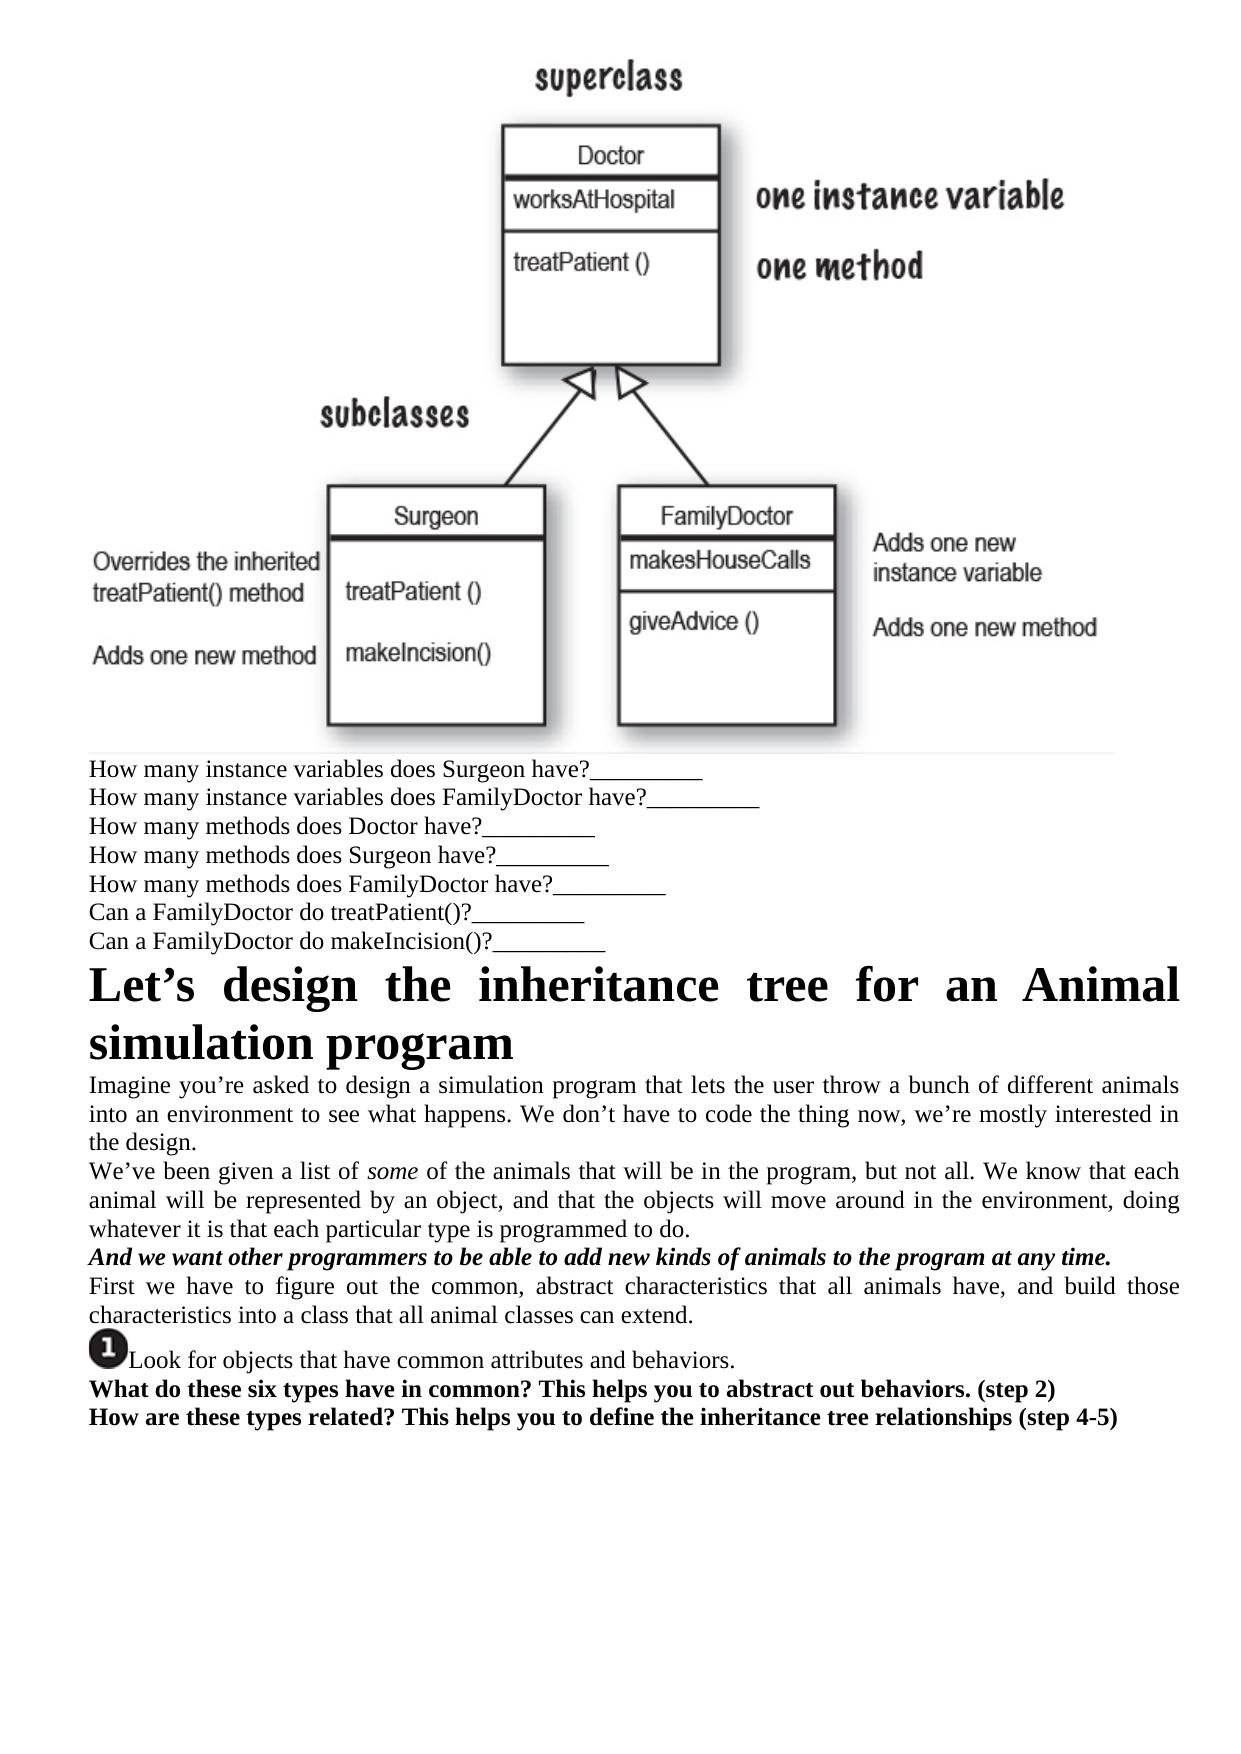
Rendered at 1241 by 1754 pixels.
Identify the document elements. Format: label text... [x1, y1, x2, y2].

text Look for objects that have common attributes and behaviors. [89, 1329, 1181, 1374]
text First we have to figure out the common, abstract characteristics that all animals have, and build those characteristics into a class that all animal classes can extend. [89, 1271, 1181, 1329]
picture [88, 59, 1116, 754]
text Can a FamilyDoctor do treatPatient()?_________ [89, 897, 1181, 926]
text How many instance variables does Surgeon have?_________ [89, 754, 1181, 782]
text And we want other programmers to be able to add new kinds of animals to the program at any time. [89, 1242, 1181, 1271]
text Imagine you’re asked to design a simulation program that lets the user throw a bunch of different animals into an environment to see what happens. We don’t have to code the thing now, we’re mostly interested in the design. [89, 1070, 1181, 1156]
text How many methods does Doctor have?_________ [89, 811, 1181, 840]
text Can a FamilyDoctor do makeIncision()?_________ [89, 926, 1181, 955]
text How many instance variables does FamilyDoctor have?_________ [89, 782, 1181, 811]
text Let’s design the inheritance tree for an Animal simulation program [89, 955, 1181, 1070]
text How many methods does Surgeon have?_________ [89, 840, 1181, 869]
text How are these types related? This helps you to define the inheritance tree relationships (step 4-5) [89, 1402, 1181, 1431]
picture [88, 1328, 129, 1369]
text How many methods does FamilyDoctor have?_________ [89, 869, 1181, 897]
text What do these six types have in common? This helps you to abstract out behaviors. (step 2) [89, 1374, 1181, 1402]
text We’ve been given a list of some of the animals that will be in the program, but not all. We know that each animal will be represented by an object, and that the objects will move around in the environment, doing whatever it is that each particular type is programmed to do. [89, 1156, 1181, 1242]
